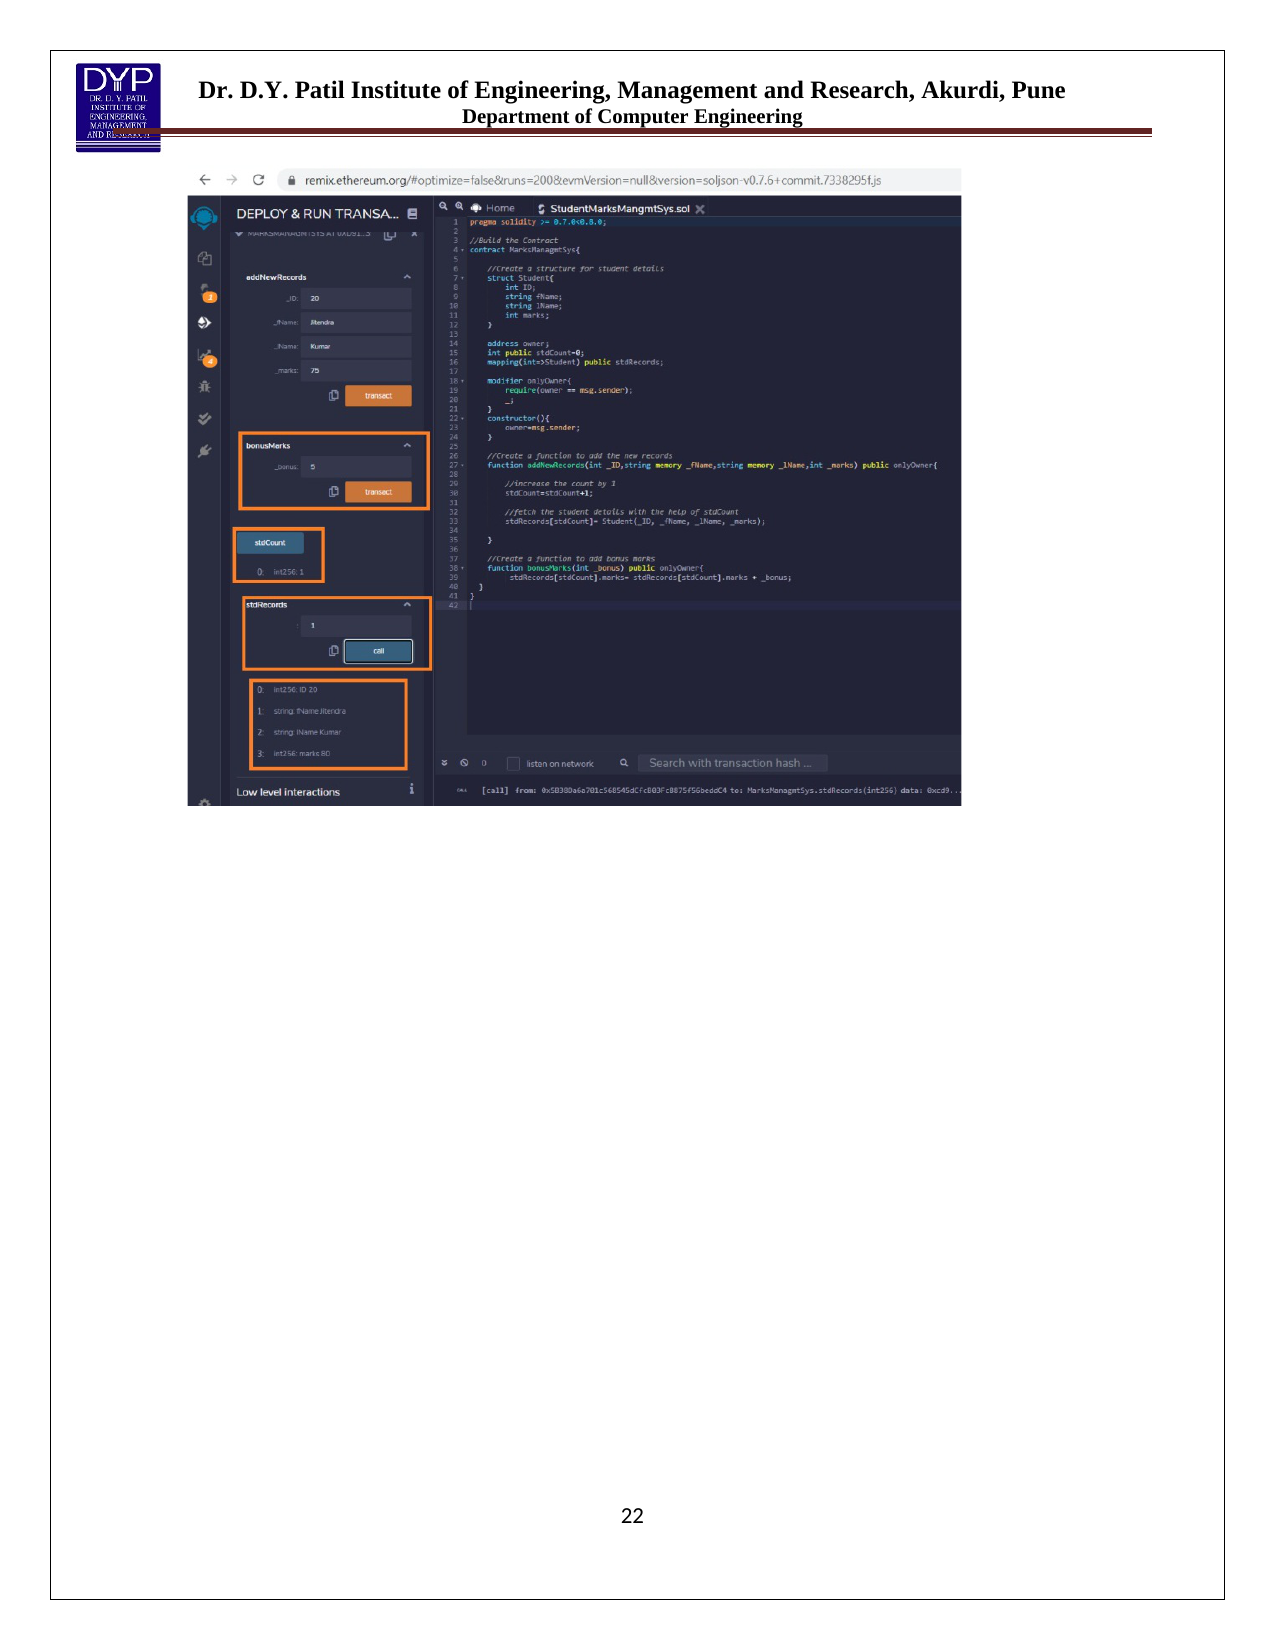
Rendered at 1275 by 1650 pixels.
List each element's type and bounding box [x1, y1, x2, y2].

picture [187, 165, 962, 806]
picture [71, 59, 164, 157]
